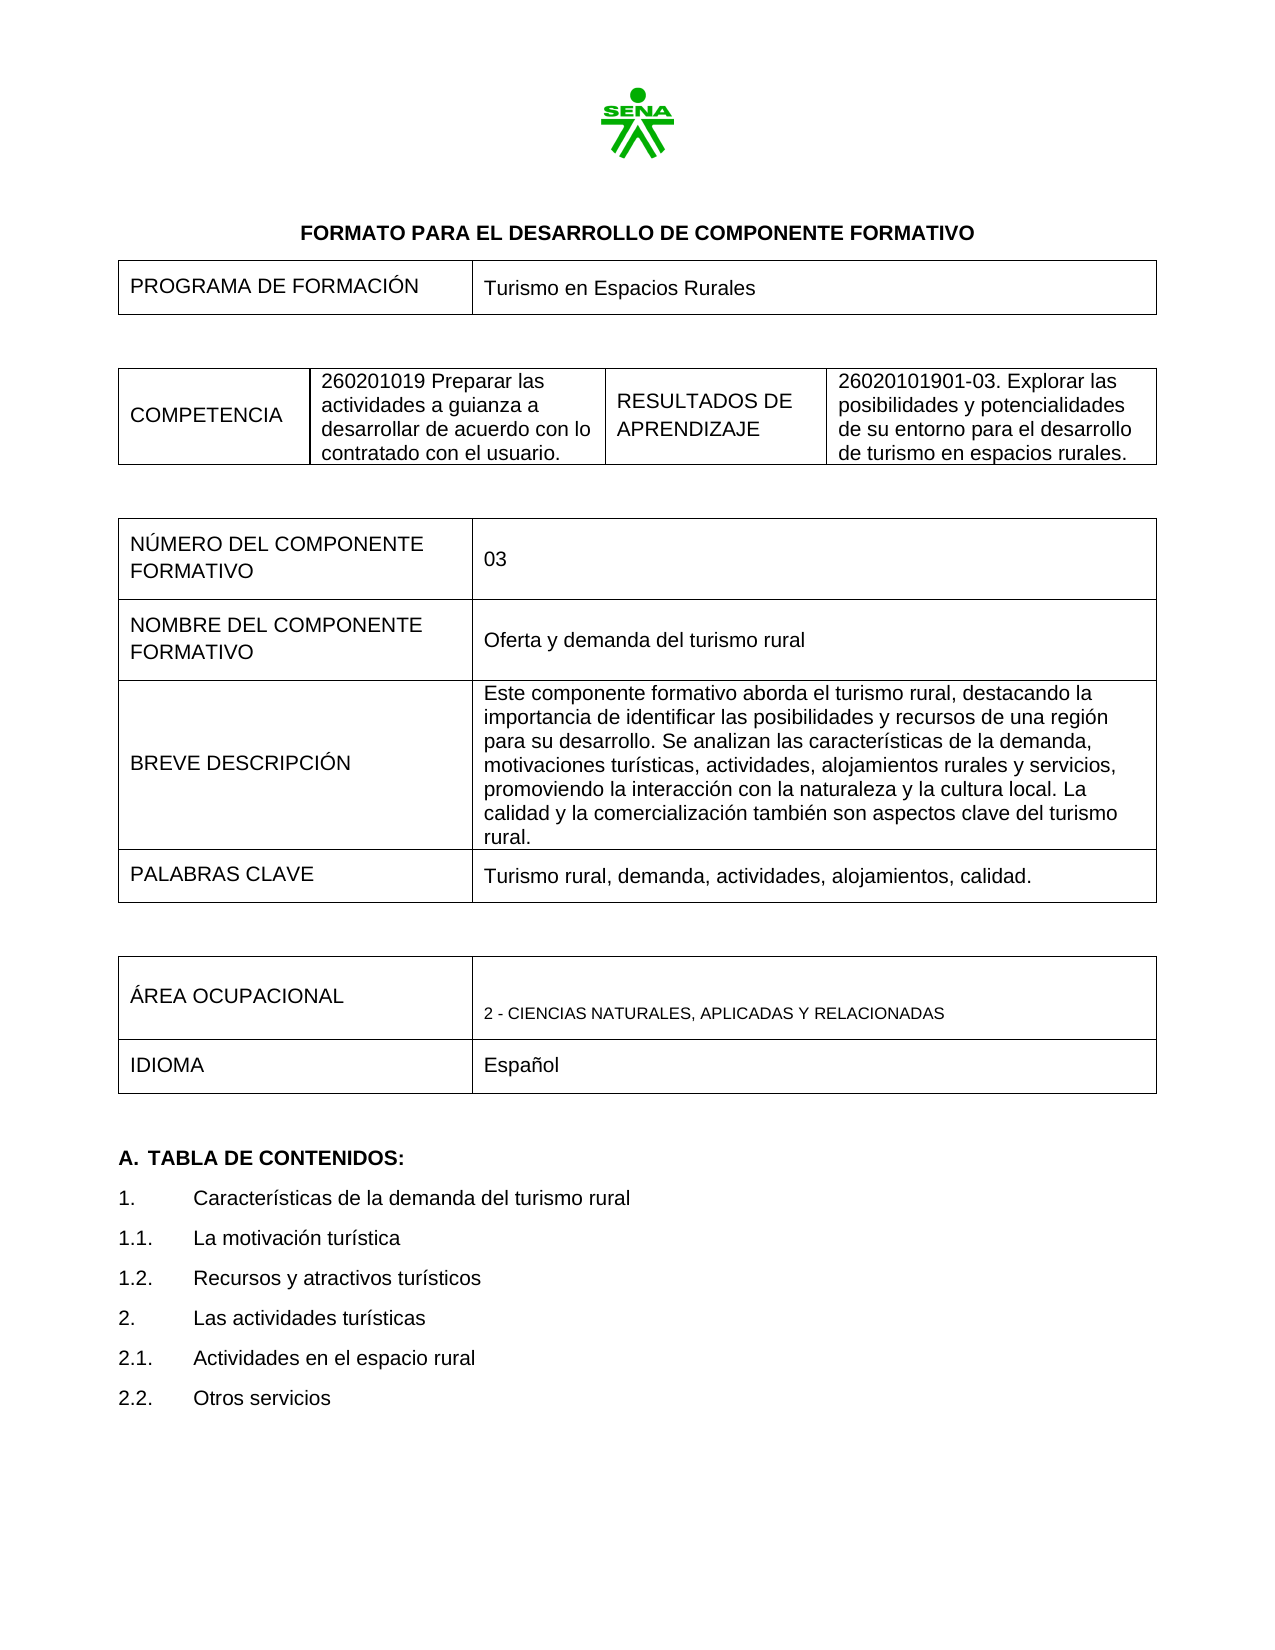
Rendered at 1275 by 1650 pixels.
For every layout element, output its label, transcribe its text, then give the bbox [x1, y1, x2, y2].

text 1.2. Recursos y atractivos turísticos [118, 1266, 1157, 1290]
table_header Turismo en Espacios Rurales [473, 261, 1156, 314]
text 1. Características de la demanda del turismo rural [118, 1186, 1157, 1210]
table_cell BREVE DESCRIPCIÓN [119, 681, 472, 849]
table_cell NOMBRE DEL COMPONENTE FORMATIVO [119, 600, 472, 680]
table_header 260201019 Preparar las actividades a guianza a desarrollar de acuerdo con lo contratado con el usuario. [311, 369, 605, 464]
table_header 03 [473, 519, 1156, 599]
table_header PROGRAMA DE FORMACIÓN [119, 261, 472, 314]
table_header 26020101901-03. Explorar las posibilidades y potencialidades de su entorno para el desarrollo de turismo en espacios rurales. [827, 369, 1156, 464]
table_header 2 - CIENCIAS NATURALES, APLICADAS Y RELACIONADAS [473, 957, 1156, 1039]
table_cell PALABRAS CLAVE [119, 850, 472, 902]
text 2.2. Otros servicios [118, 1386, 1157, 1410]
table_header NÚMERO DEL COMPONENTE FORMATIVO [119, 519, 472, 599]
text 2. Las actividades turísticas [118, 1306, 1157, 1330]
text FORMATO PARA EL DESARROLLO DE COMPONENTE FORMATIVO [118, 220, 1157, 244]
picture [601, 87, 674, 159]
table_cell Oferta y demanda del turismo rural [473, 600, 1156, 680]
table_cell Turismo rural, demanda, actividades, alojamientos, calidad. [473, 850, 1156, 902]
table_cell Español [473, 1040, 1156, 1092]
text 2.1. Actividades en el espacio rural [118, 1346, 1157, 1370]
list TABLA DE CONTENIDOS: [118, 1146, 1157, 1170]
table_header COMPETENCIA [119, 369, 309, 464]
table_cell Este componente formativo aborda el turismo rural, destacando la importancia de identificar las posibilidades y recursos de una región para su desarrollo. Se analizan las características de la demanda, motivaciones turísticas, actividades, alojamientos rurales y servicios, promoviendo la interacción con la naturaleza y la cultura local. La calidad y la comercialización también son aspectos clave del turismo rural. [473, 681, 1156, 849]
table_header RESULTADOS DE APRENDIZAJE [606, 369, 826, 464]
text 1.1. La motivación turística [118, 1226, 1157, 1250]
table_cell IDIOMA [119, 1040, 472, 1092]
table_header ÁREA OCUPACIONAL [119, 957, 472, 1039]
